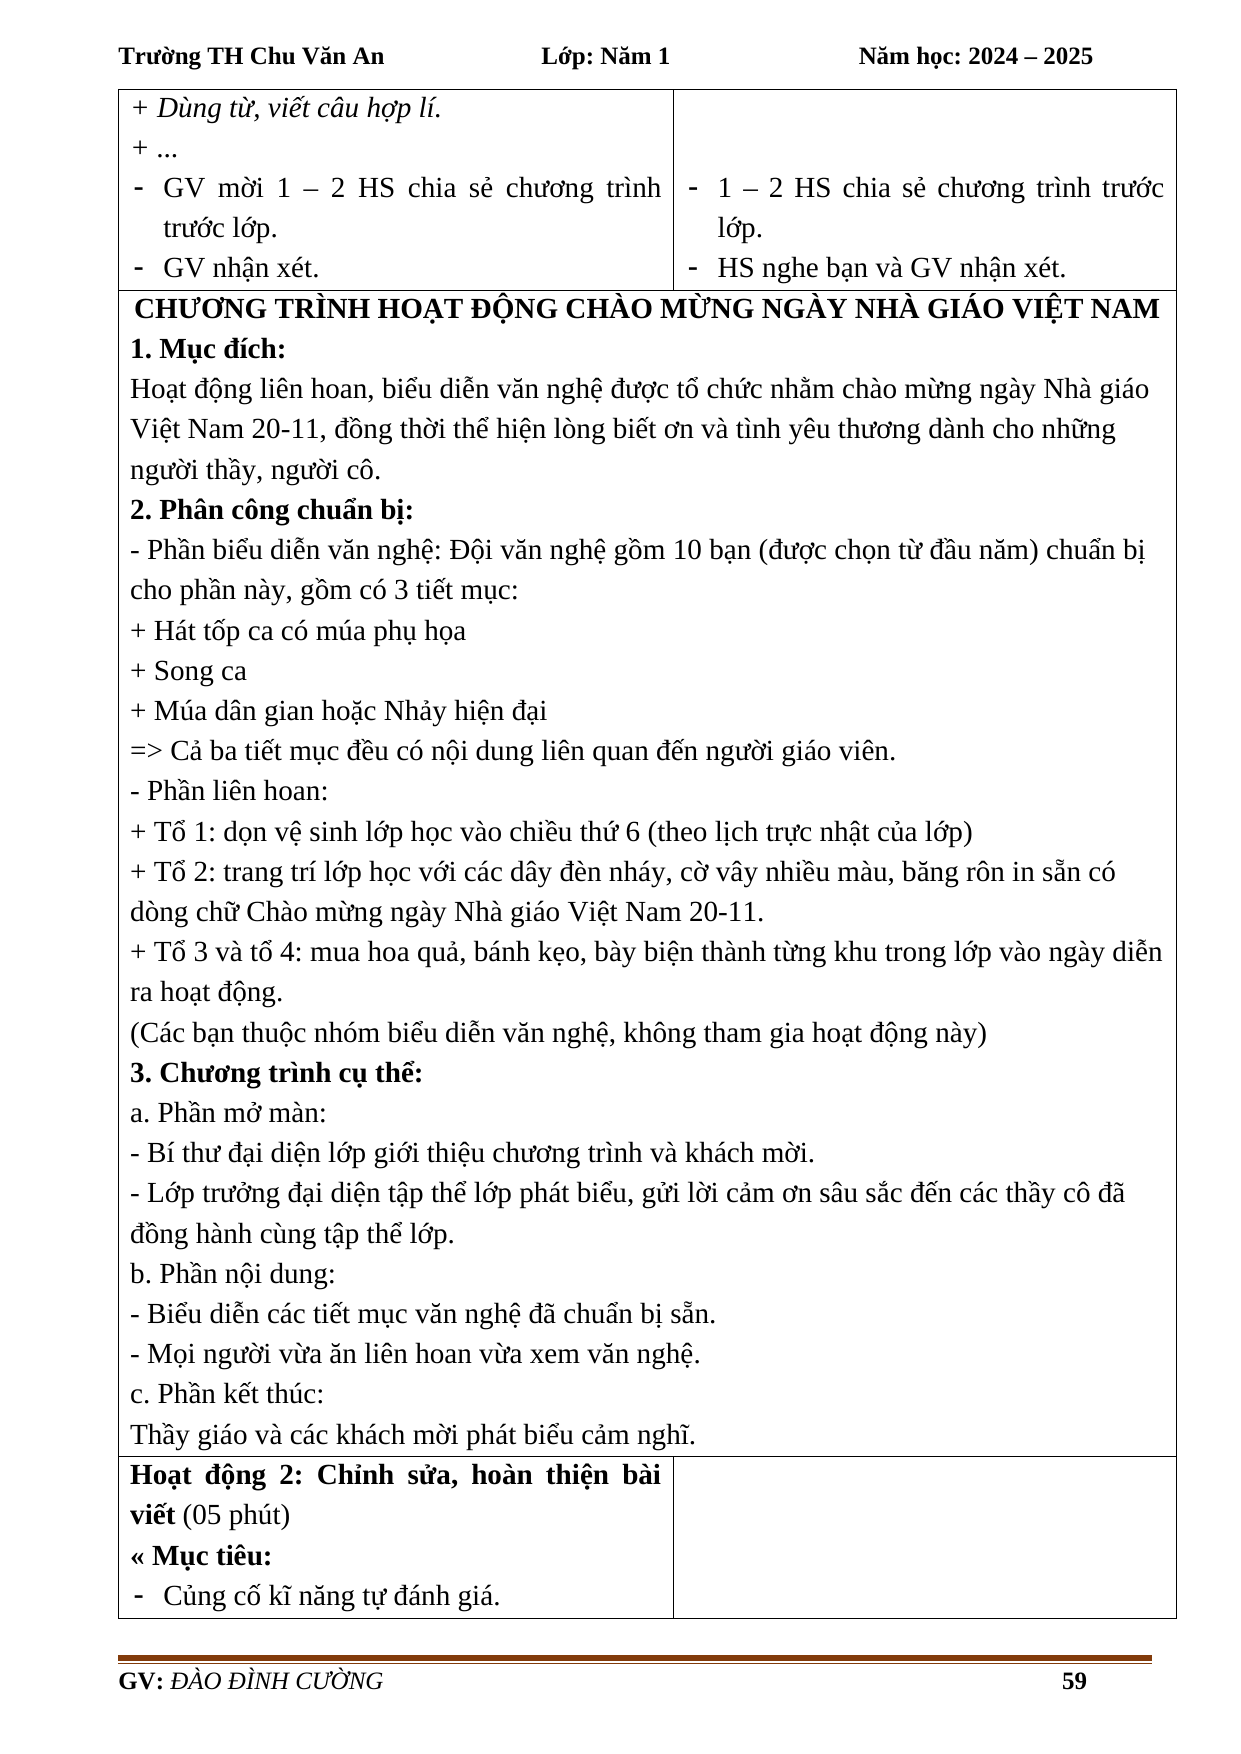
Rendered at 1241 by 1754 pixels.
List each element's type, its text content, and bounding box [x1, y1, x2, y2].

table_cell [119, 1457, 673, 1618]
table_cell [119, 90, 673, 290]
table_cell CHƯƠNG TRÌNH HOẠT ĐỘNG CHÀO MỪNG NGÀY NHÀ GIÁO VIỆT NAM 1. Mục đích: Hoạt động liên hoan, biểu diễn văn nghệ được tổ chức nhằm chào mừng ngày Nhà giáo Việt Nam 20-11, đồng thời thể hiện lòng biết ơn và tình yêu thương dành cho những người thầy, người cô. 2. Phân công chuẩn bị: - Phần biểu diễn văn nghệ: Đội văn nghệ gồm 10 bạn (được chọn từ đầu năm) chuẩn bị cho phần này, gồm có 3 tiết mục: + Hát tốp ca có múa phụ họa + Song ca + Múa dân gian hoặc Nhảy hiện đại => Cả ba tiết mục đều có nội dung liên quan đến người giáo viên. - Phần liên hoan: + Tổ 1: dọn vệ sinh lớp học vào chiều thứ 6 (theo lịch trực nhật của lớp) + Tổ 2: trang trí lớp học với các dây đèn nháy, cờ vây nhiều màu, băng rôn in sẵn có dòng chữ Chào mừng ngày Nhà giáo Việt Nam 20-11. + Tổ 3 và tổ 4: mua hoa quả, bánh kẹo, bày biện thành từng khu trong lớp vào ngày diễn ra hoạt động. (Các bạn thuộc nhóm biểu diễn văn nghệ, không tham gia hoạt động này) 3. Chương trình cụ thể: a. Phần mở màn: - Bí thư đại diện lớp giới thiệu chương trình và khách mời. - Lớp trưởng đại diện tập thể lớp phát biểu, gửi lời cảm ơn sâu sắc đến các thầy cô đã đồng hành cùng tập thể lớp. b. Phần nội dung: - Biểu diễn các tiết mục văn nghệ đã chuẩn bị sẵn. - Mọi người vừa ăn liên hoan vừa xem văn nghệ. c. Phần kết thúc: Thầy giáo và các khách mời phát biểu cảm nghĩ. [119, 291, 1176, 1456]
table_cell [674, 90, 1176, 290]
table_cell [674, 1457, 1176, 1618]
